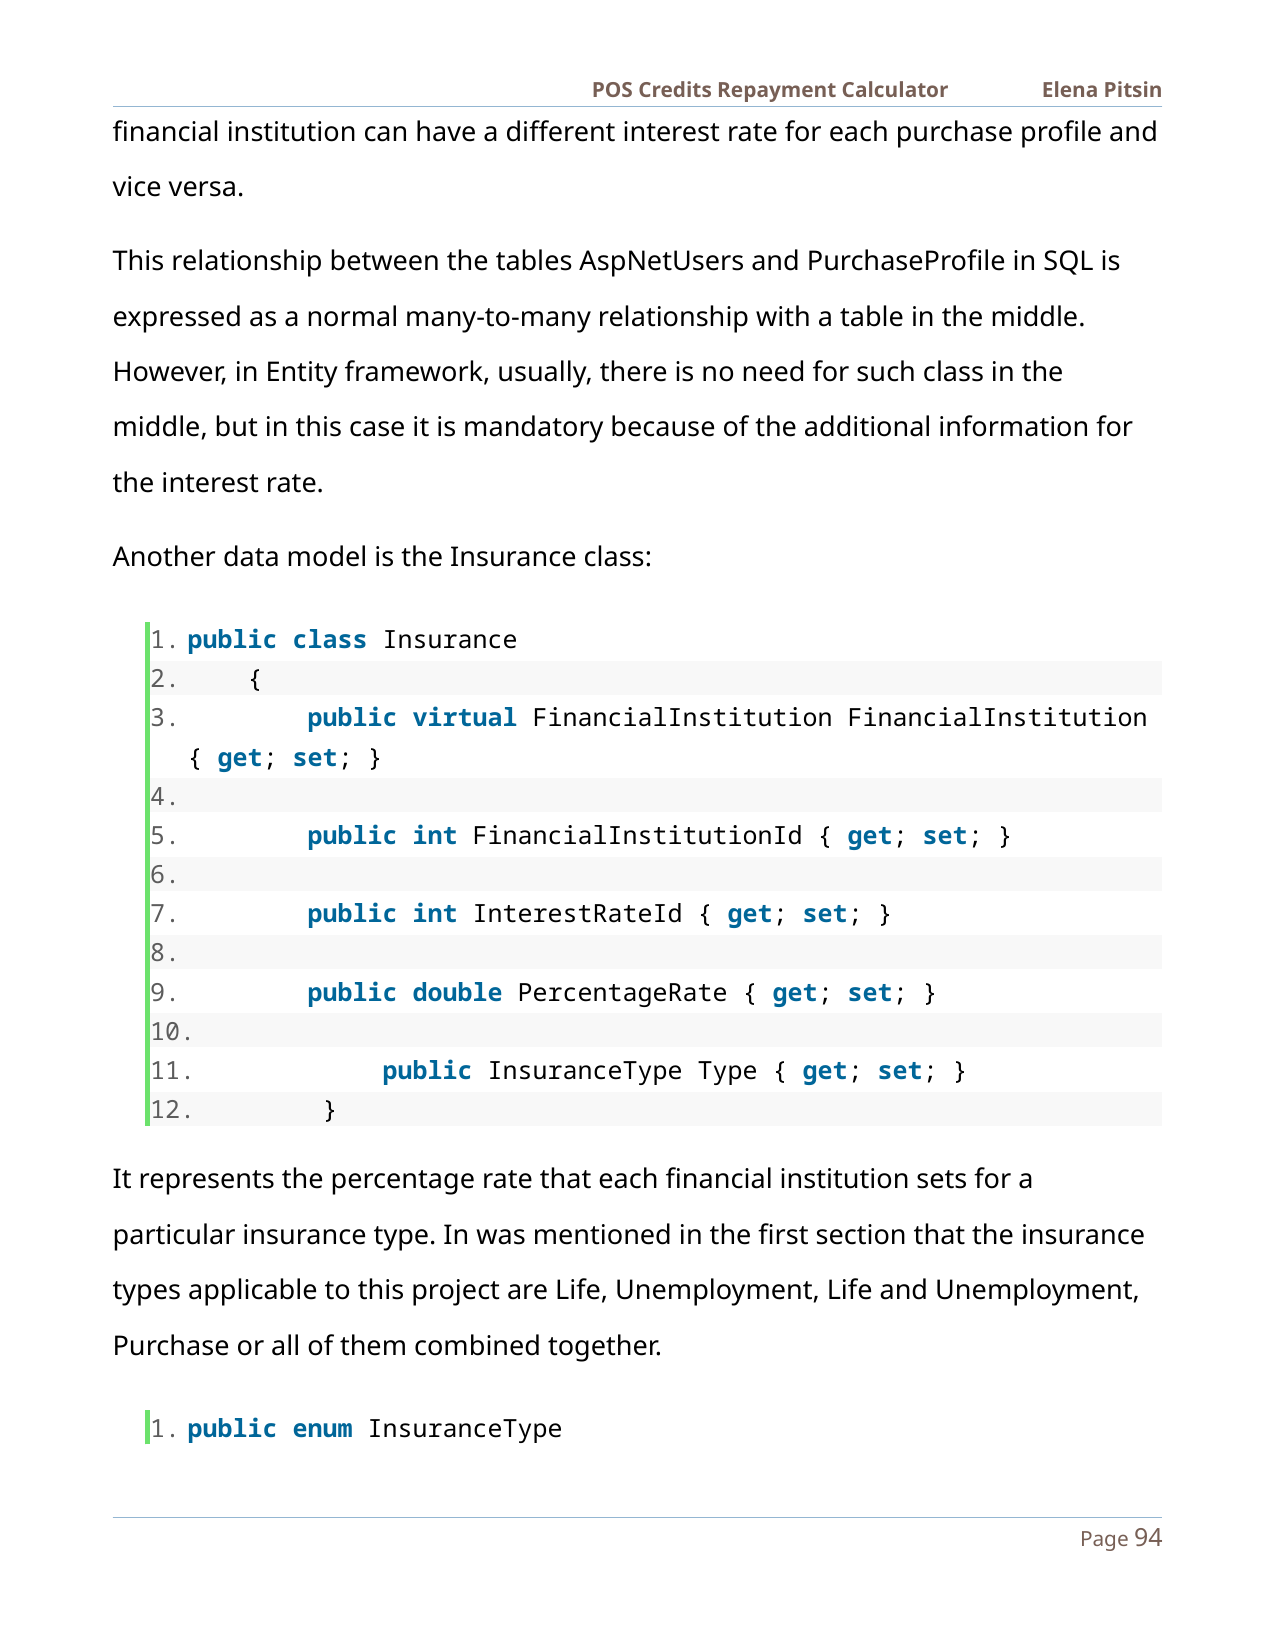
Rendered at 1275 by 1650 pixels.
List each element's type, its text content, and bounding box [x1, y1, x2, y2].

list public virtual FinancialInstitution FinancialInstitution { get; set; } [150, 700, 1162, 773]
list public InsuranceType Type { get; set; } [150, 1052, 1162, 1087]
list { [150, 661, 1162, 695]
list public enum InsuranceType [150, 1410, 1162, 1444]
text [112, 112, 1162, 205]
list public double PercentageRate { get; set; } [150, 974, 1162, 1008]
list public class Insurance [150, 622, 1162, 656]
text This relationship between the tables AspNetUsers and PurchaseProfile in SQL is expressed as a normal many-to-many relationship with a table in the middle. However, in Entity framework, usually, there is no need for such class in the middle, but in this case it is mandatory because of the additional information for the interest rate. [112, 242, 1162, 500]
list } [150, 1092, 1162, 1126]
text It represents the percentage rate that each financial institution sets for a particular insurance type. In was mentioned in the first section that the insurance types applicable to this project are Life, Unemployment, Life and Unemployment, Purchase or all of them combined together. [112, 1160, 1162, 1363]
list public int InterestRateId { get; set; } [150, 896, 1162, 930]
list public int FinancialInstitutionId { get; set; } [150, 817, 1162, 852]
text Another data model is the Insurance class: [112, 537, 1162, 574]
